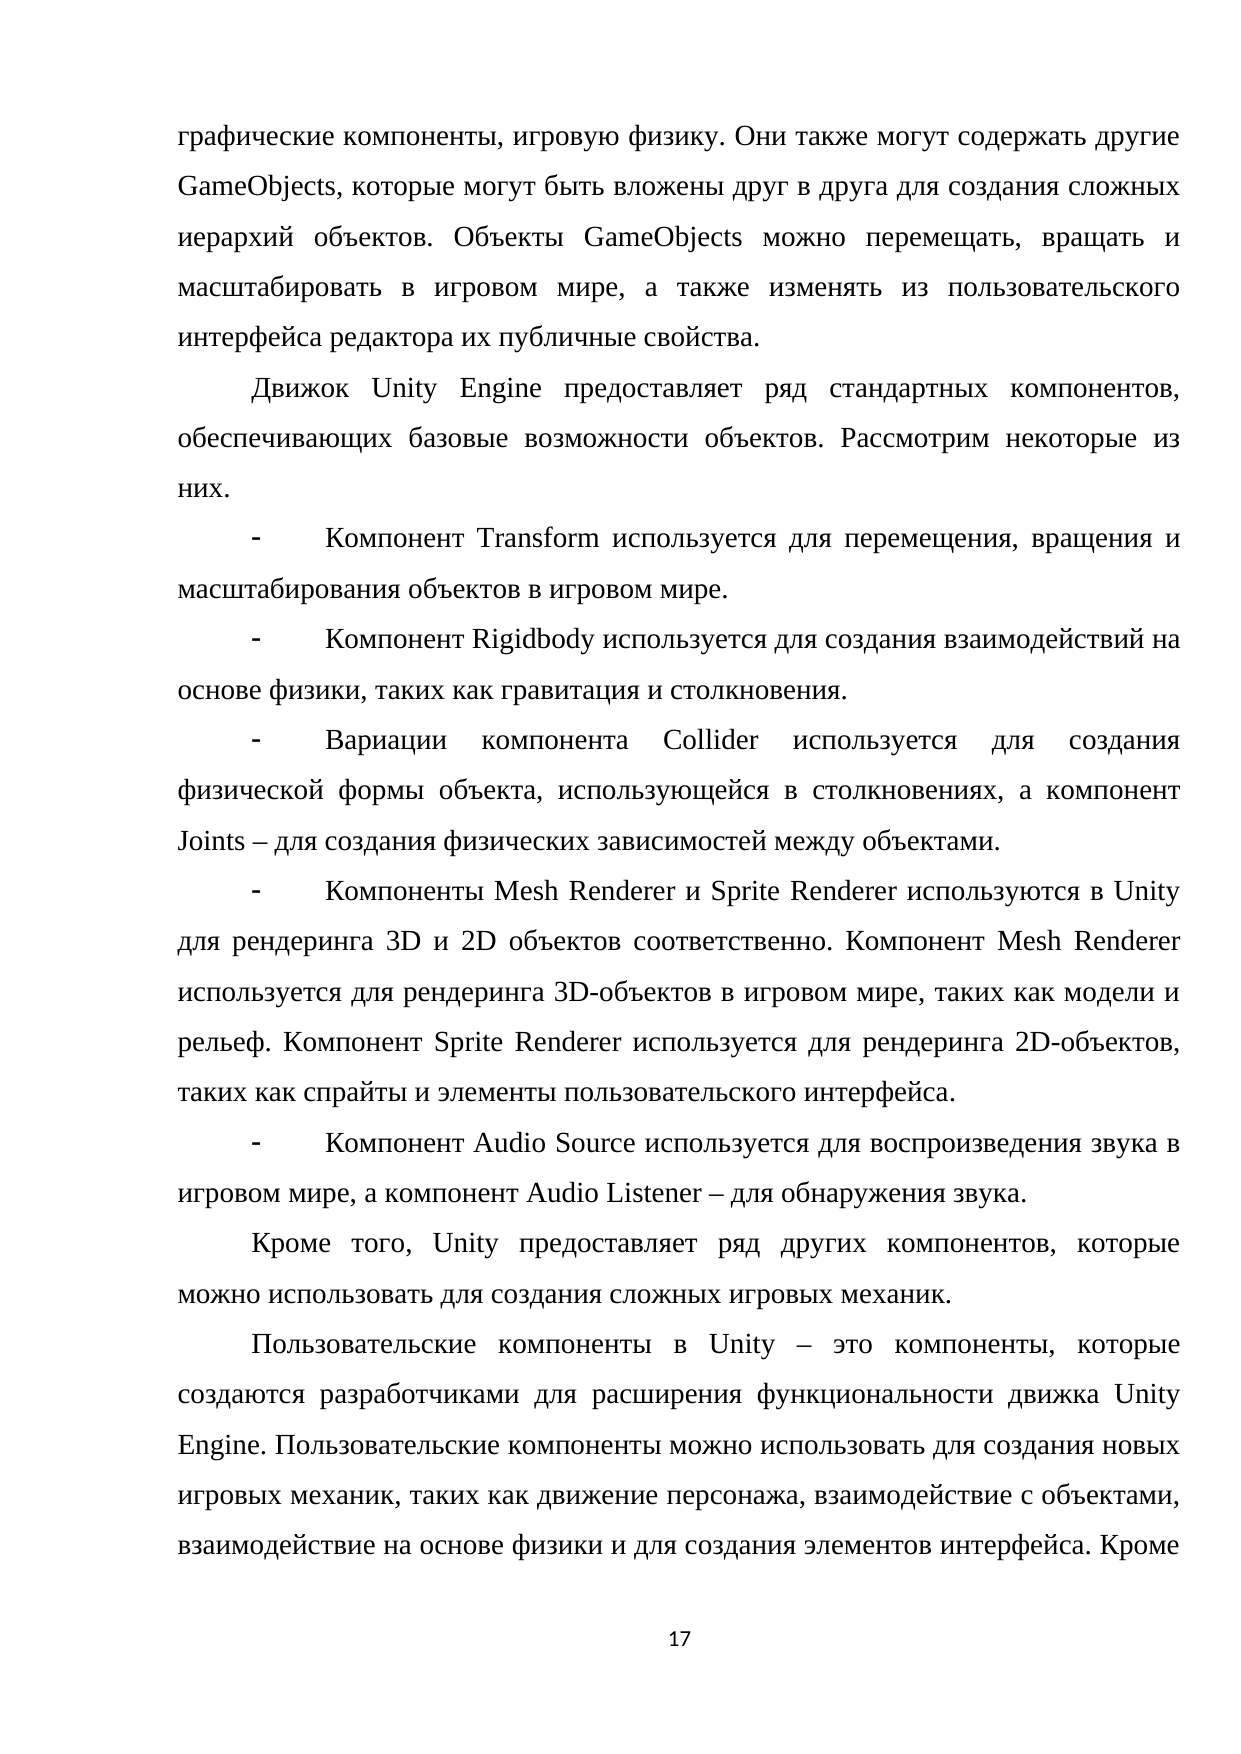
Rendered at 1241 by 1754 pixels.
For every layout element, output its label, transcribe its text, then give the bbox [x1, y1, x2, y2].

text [177, 118, 1181, 353]
list Вариации компонента Collider используется для создания физической формы объекта, использующейся в столкновениях, а компонент Joints – для создания физических зависимостей между объектами. [177, 722, 1181, 856]
text Кроме того, Unity предоставляет ряд других компонентов, которые можно использовать для создания сложных игровых механик. [177, 1226, 1181, 1309]
list Компоненты Mesh Renderer и Sprite Renderer используются в Unity для рендеринга 3D и 2D объектов соответственно. Компонент Mesh Renderer используется для рендеринга 3D-объектов в игровом мире, таких как модели и рельеф. Компонент Sprite Renderer используется для рендеринга 2D-объектов, таких как спрайты и элементы пользовательского интерфейса. [177, 873, 1181, 1108]
list Компонент Audio Source используется для воспроизведения звука в игровом мире, а компонент Audio Listener – для обнаружения звука. [177, 1125, 1181, 1209]
text Движок Unity Engine предоставляет ряд стандартных компонентов, обеспечивающих базовые возможности объектов. Рассмотрим некоторые из них. [177, 370, 1181, 504]
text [177, 1326, 1181, 1561]
list Компонент Transform используется для перемещения, вращения и масштабирования объектов в игровом мире. [177, 521, 1181, 604]
list Компонент Rigidbody используется для создания взаимодействий на основе физики, таких как гравитация и столкновения. [177, 621, 1181, 705]
